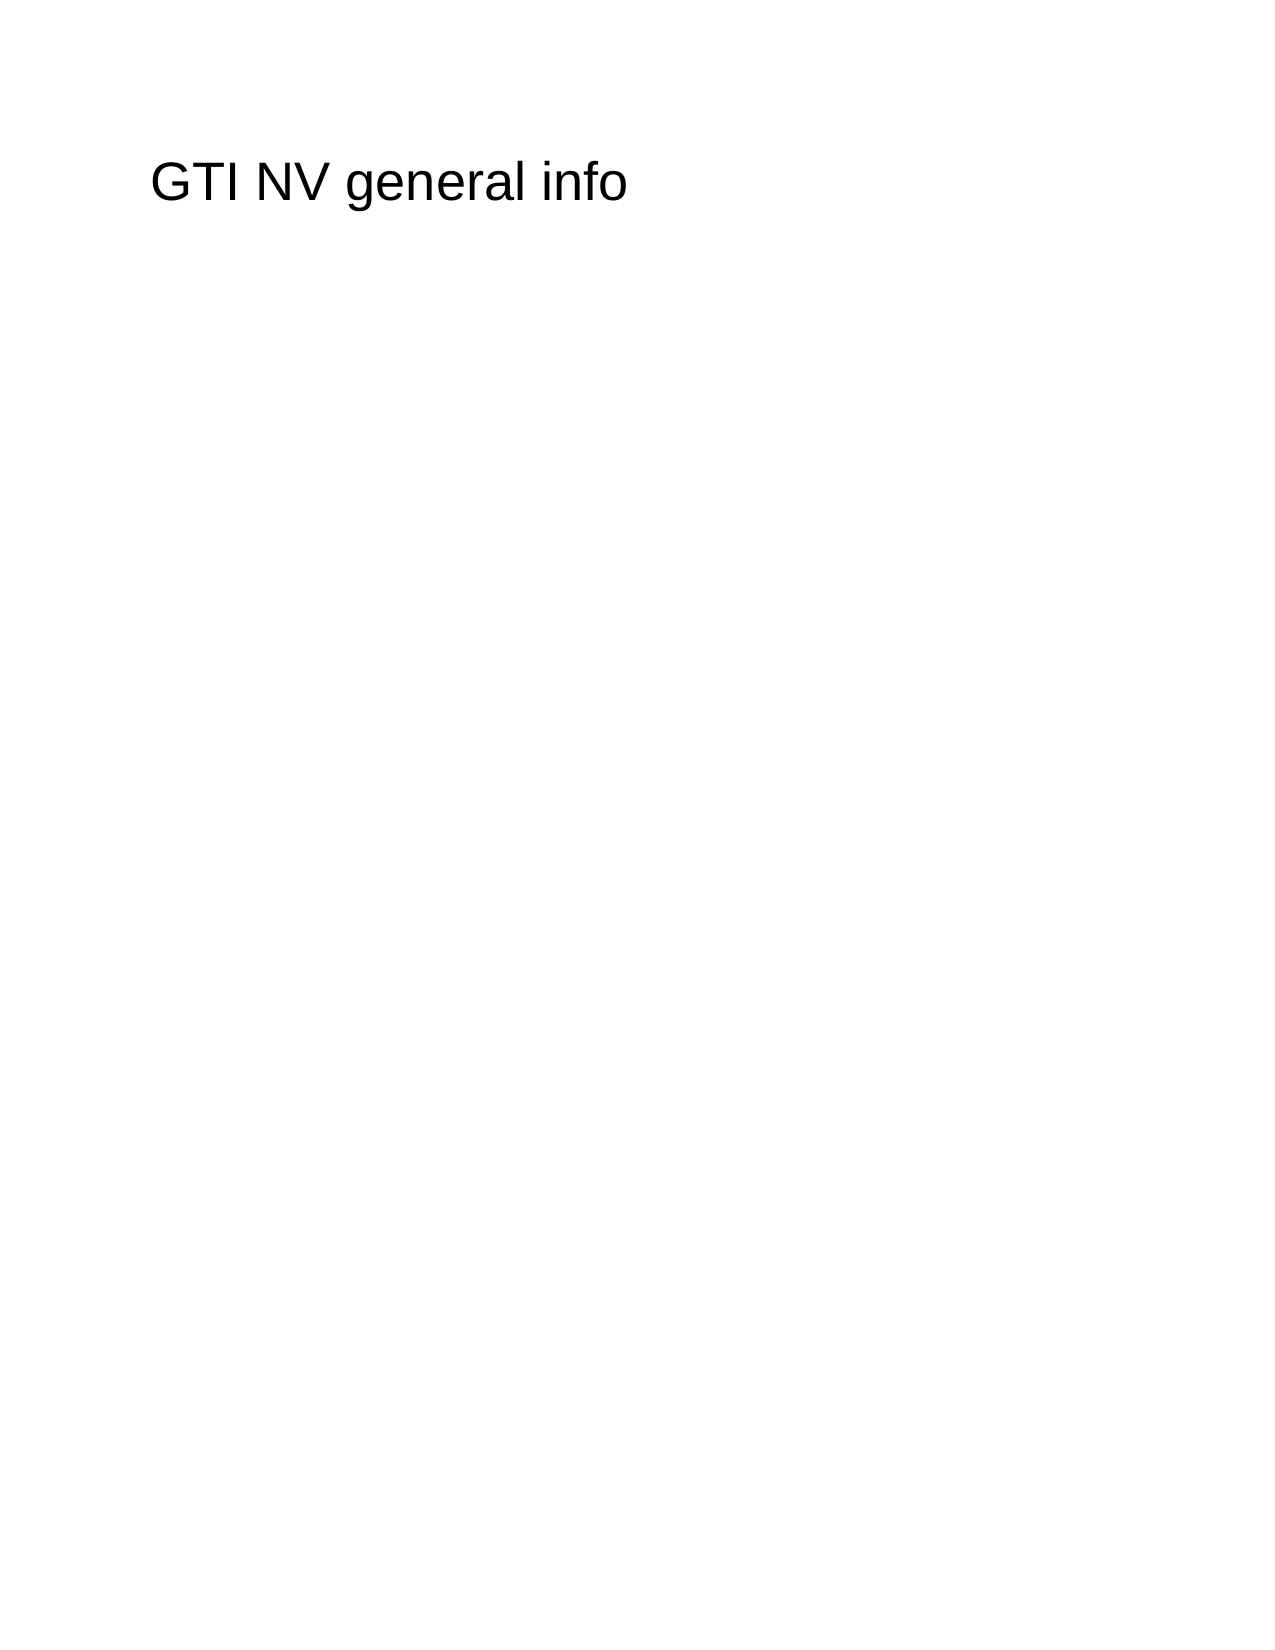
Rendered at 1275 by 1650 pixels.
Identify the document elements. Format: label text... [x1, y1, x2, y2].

title GTI NV general info [150, 150, 1125, 212]
